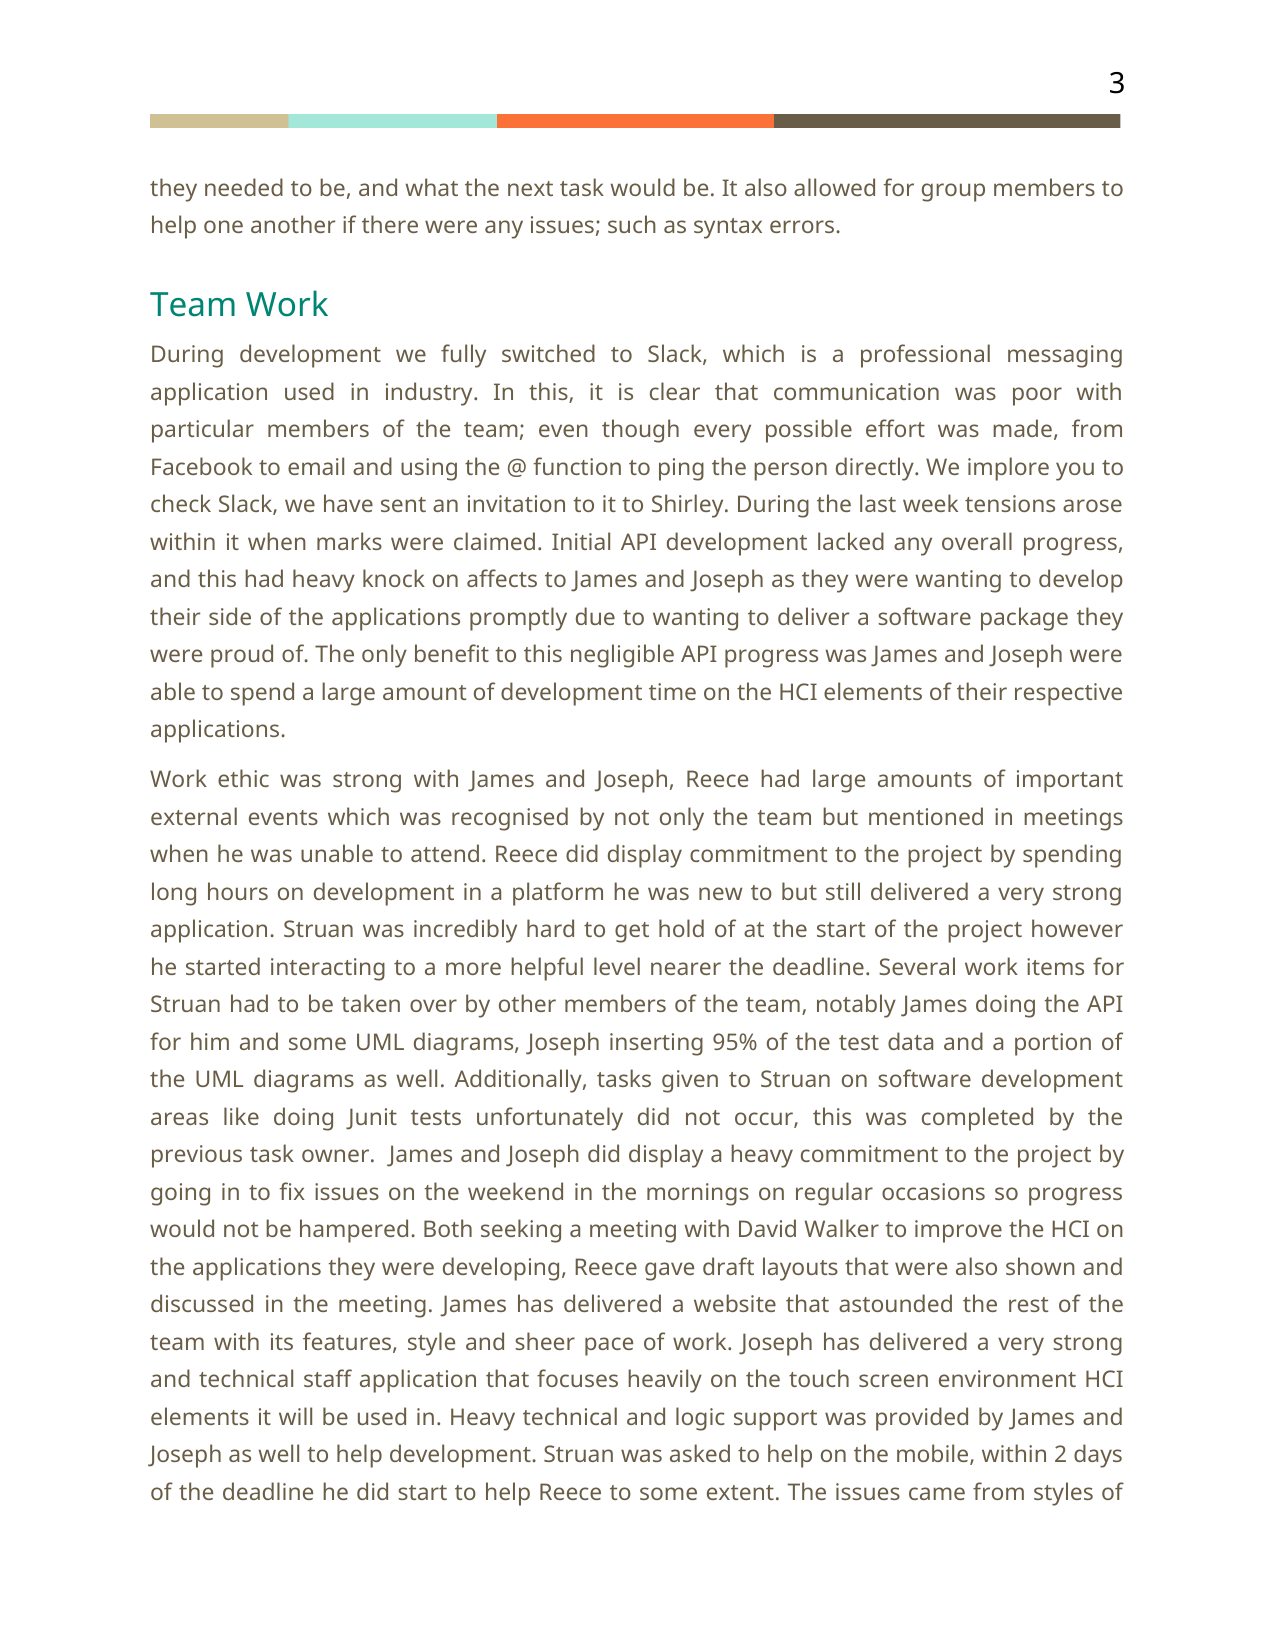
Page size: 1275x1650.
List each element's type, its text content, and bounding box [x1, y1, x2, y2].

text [150, 172, 1125, 241]
text During development we fully switched to Slack, which is a professional messaging application used in industry. In this, it is clear that communication was poor with particular members of the team; even though every possible effort was made, from Facebook to email and using the @ function to ping the person directly. We implore you to check Slack, we have sent an invitation to it to Shirley. During the last week tensions arose within it when marks were claimed. Initial API development lacked any overall progress, and this had heavy knock on affects to James and Joseph as they were wanting to develop their side of the applications promptly due to wanting to deliver a software package they were proud of. The only benefit to this negligible API progress was James and Joseph were able to spend a large amount of development time on the HCI elements of their respective applications. [150, 338, 1125, 744]
picture [150, 114, 1121, 128]
subtitle Team Work [150, 280, 1125, 326]
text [150, 763, 1125, 1507]
